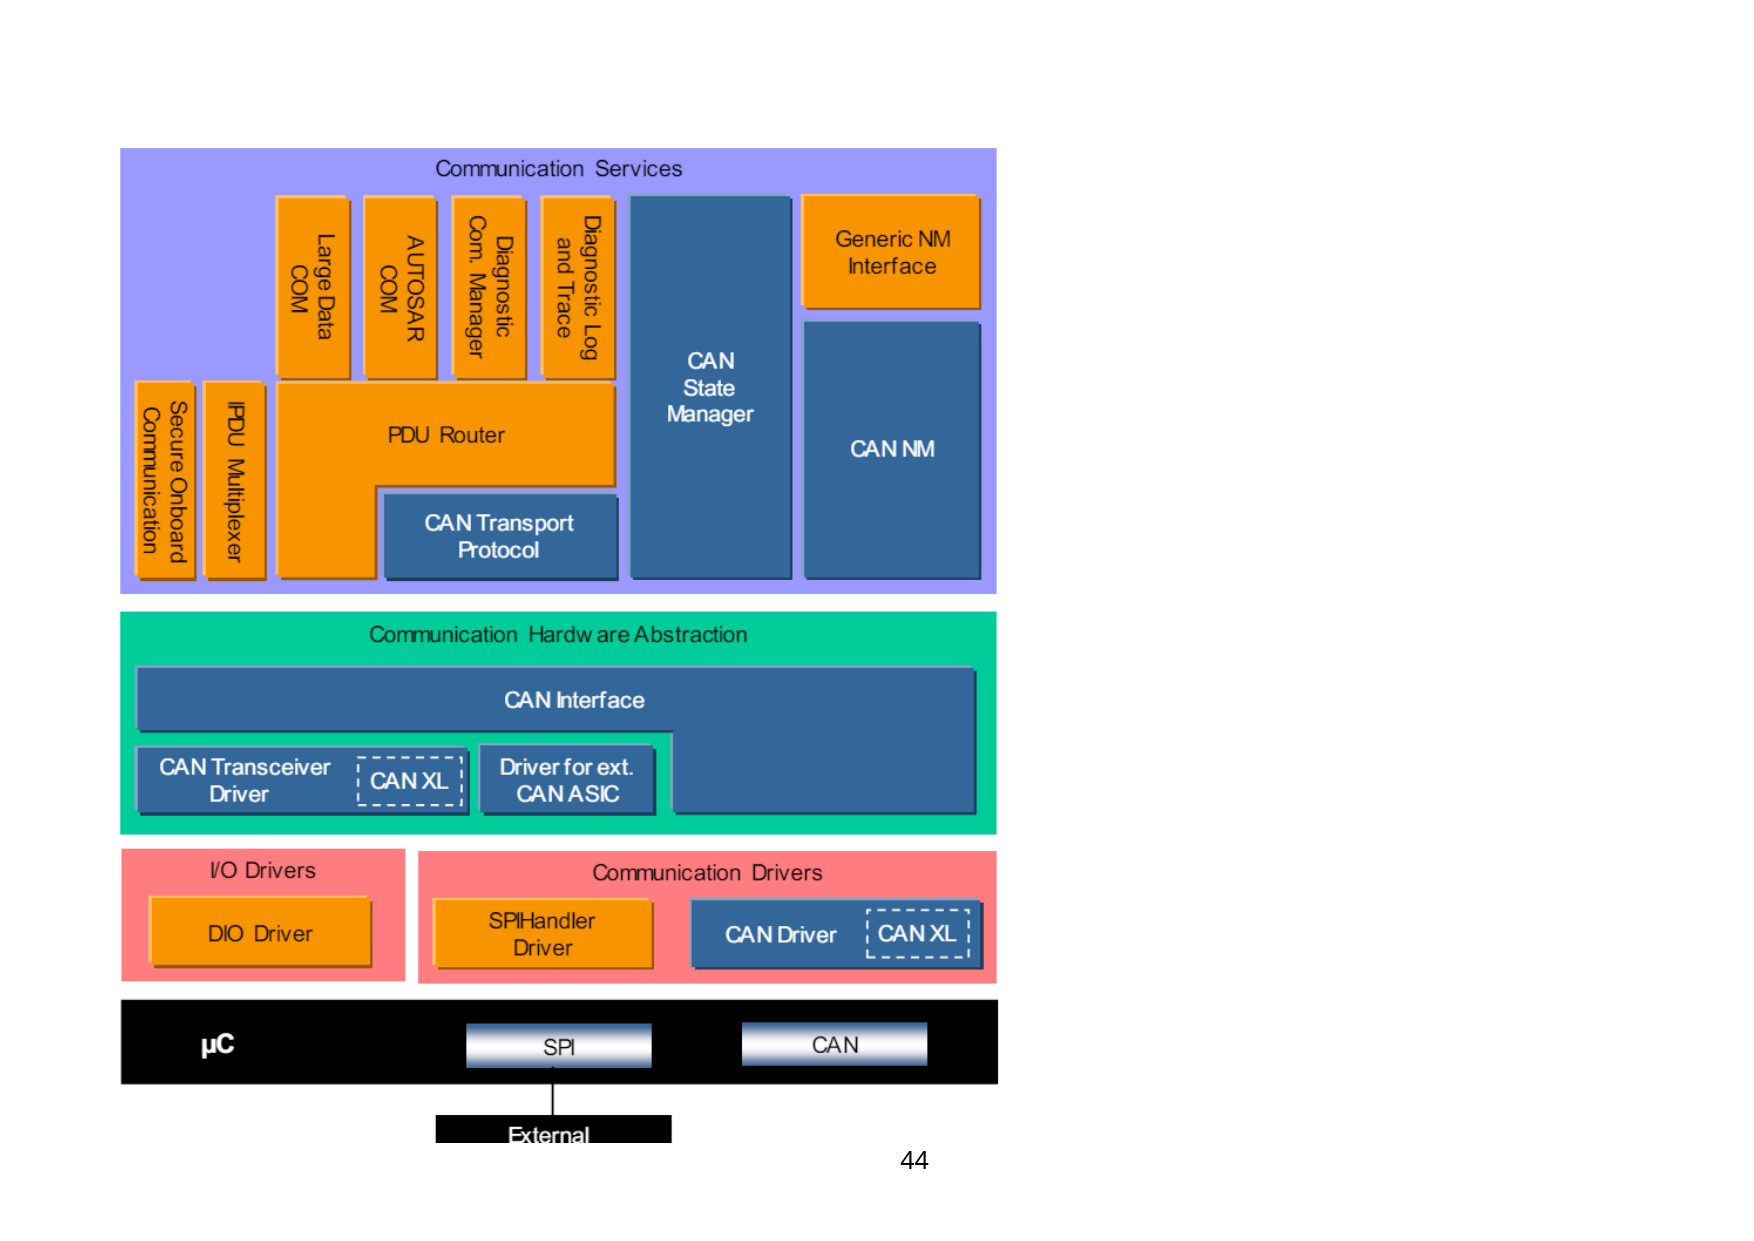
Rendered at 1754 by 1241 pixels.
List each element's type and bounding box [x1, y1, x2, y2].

picture [118, 147, 999, 1143]
